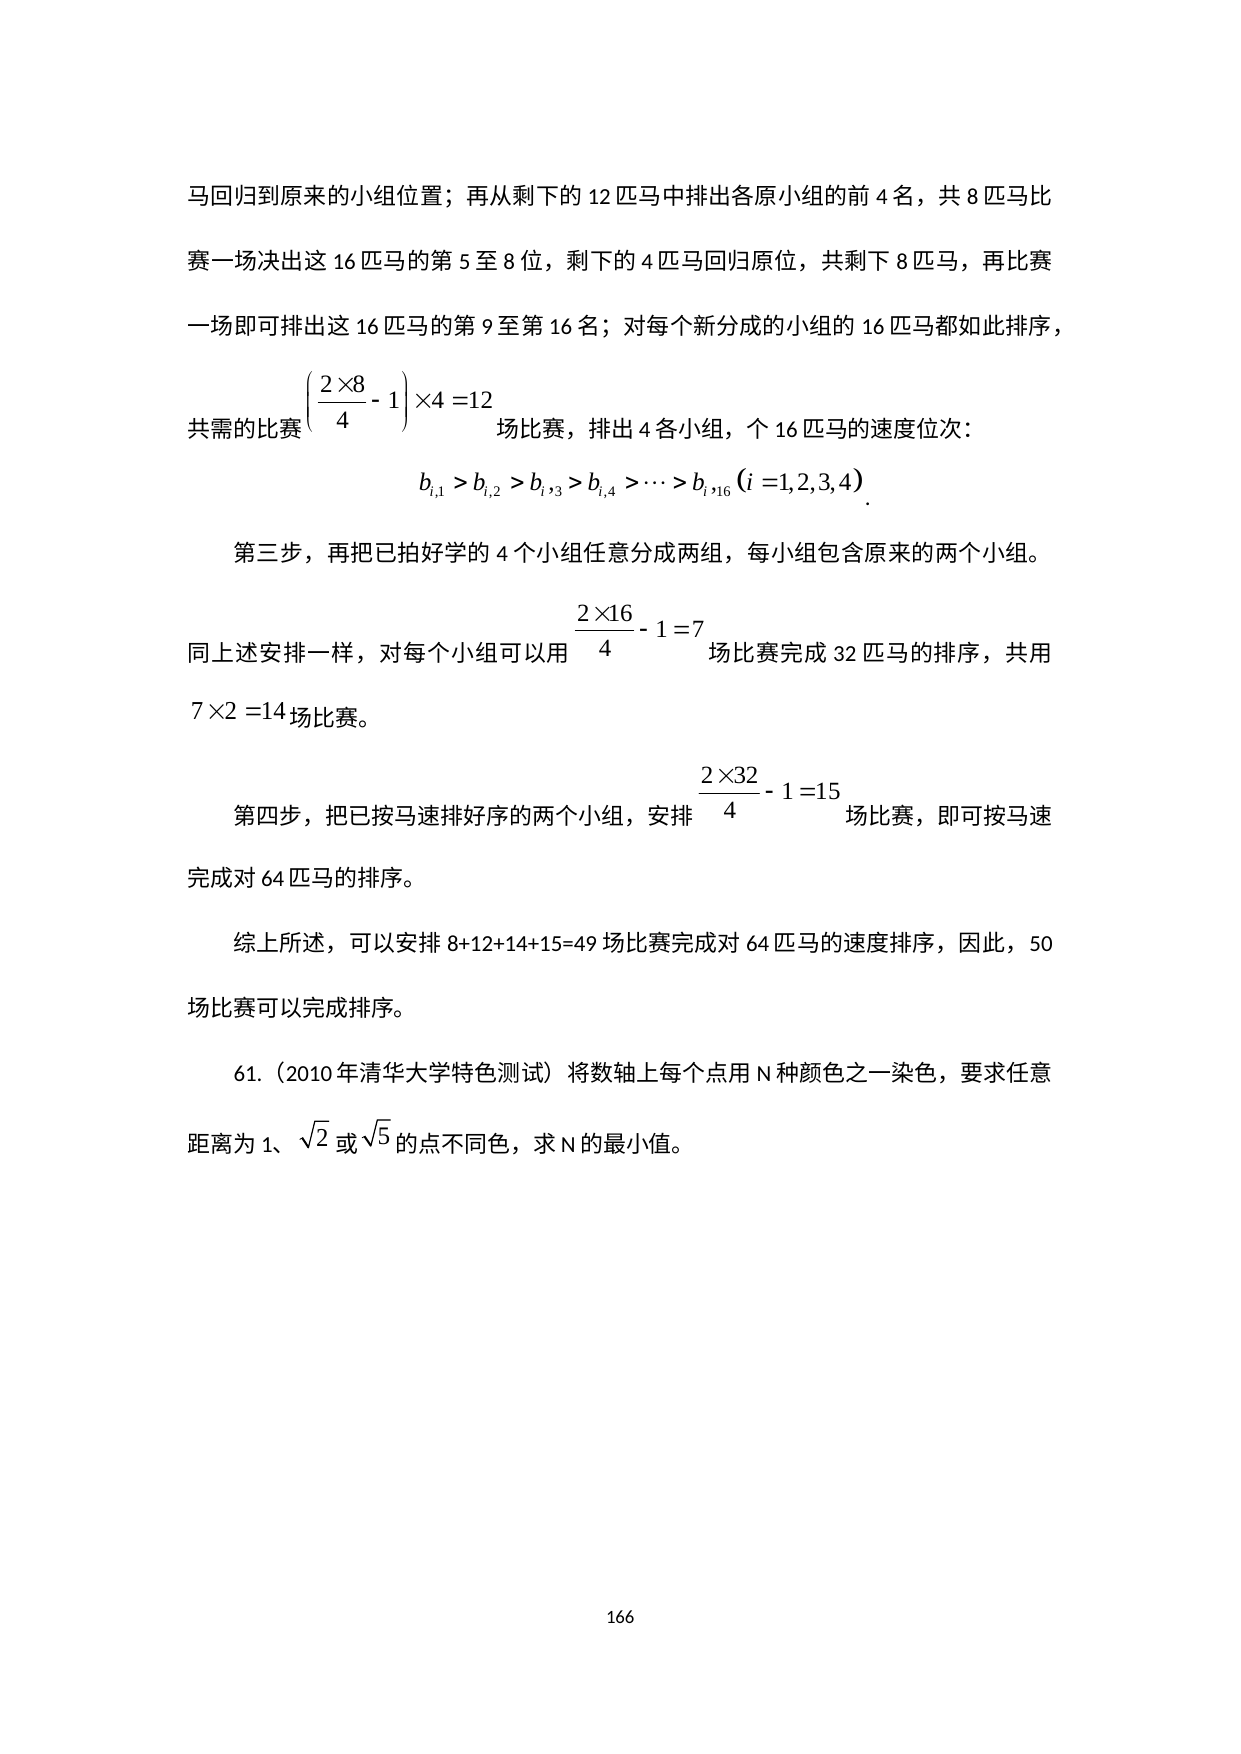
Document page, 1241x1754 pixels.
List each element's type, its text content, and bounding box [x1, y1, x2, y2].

text 61.（2010年清华大学特色测试）将数轴上每个点用N种颜色之一染色，要求任意距离为1、或的点不同色，求N的最小值。 [187, 1039, 1053, 1169]
text 第三步，再把已拍好学的4个小组任意分成两组，每小组包含原来的两个小组。同上述安排一样，对每个小组可以用场比赛完成32匹马的排序，共用场比赛。 [187, 519, 1053, 747]
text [187, 162, 1053, 454]
text 第四步，把已按马速排好序的两个小组，安排场比赛，即可按马速完成对64匹马的排序。 [187, 747, 1053, 909]
text . [187, 454, 1053, 519]
text 综上所述，可以安排8+12+14+15=49场比赛完成对64匹马的速度排序，因此，50场比赛可以完成排序。 [187, 909, 1053, 1039]
